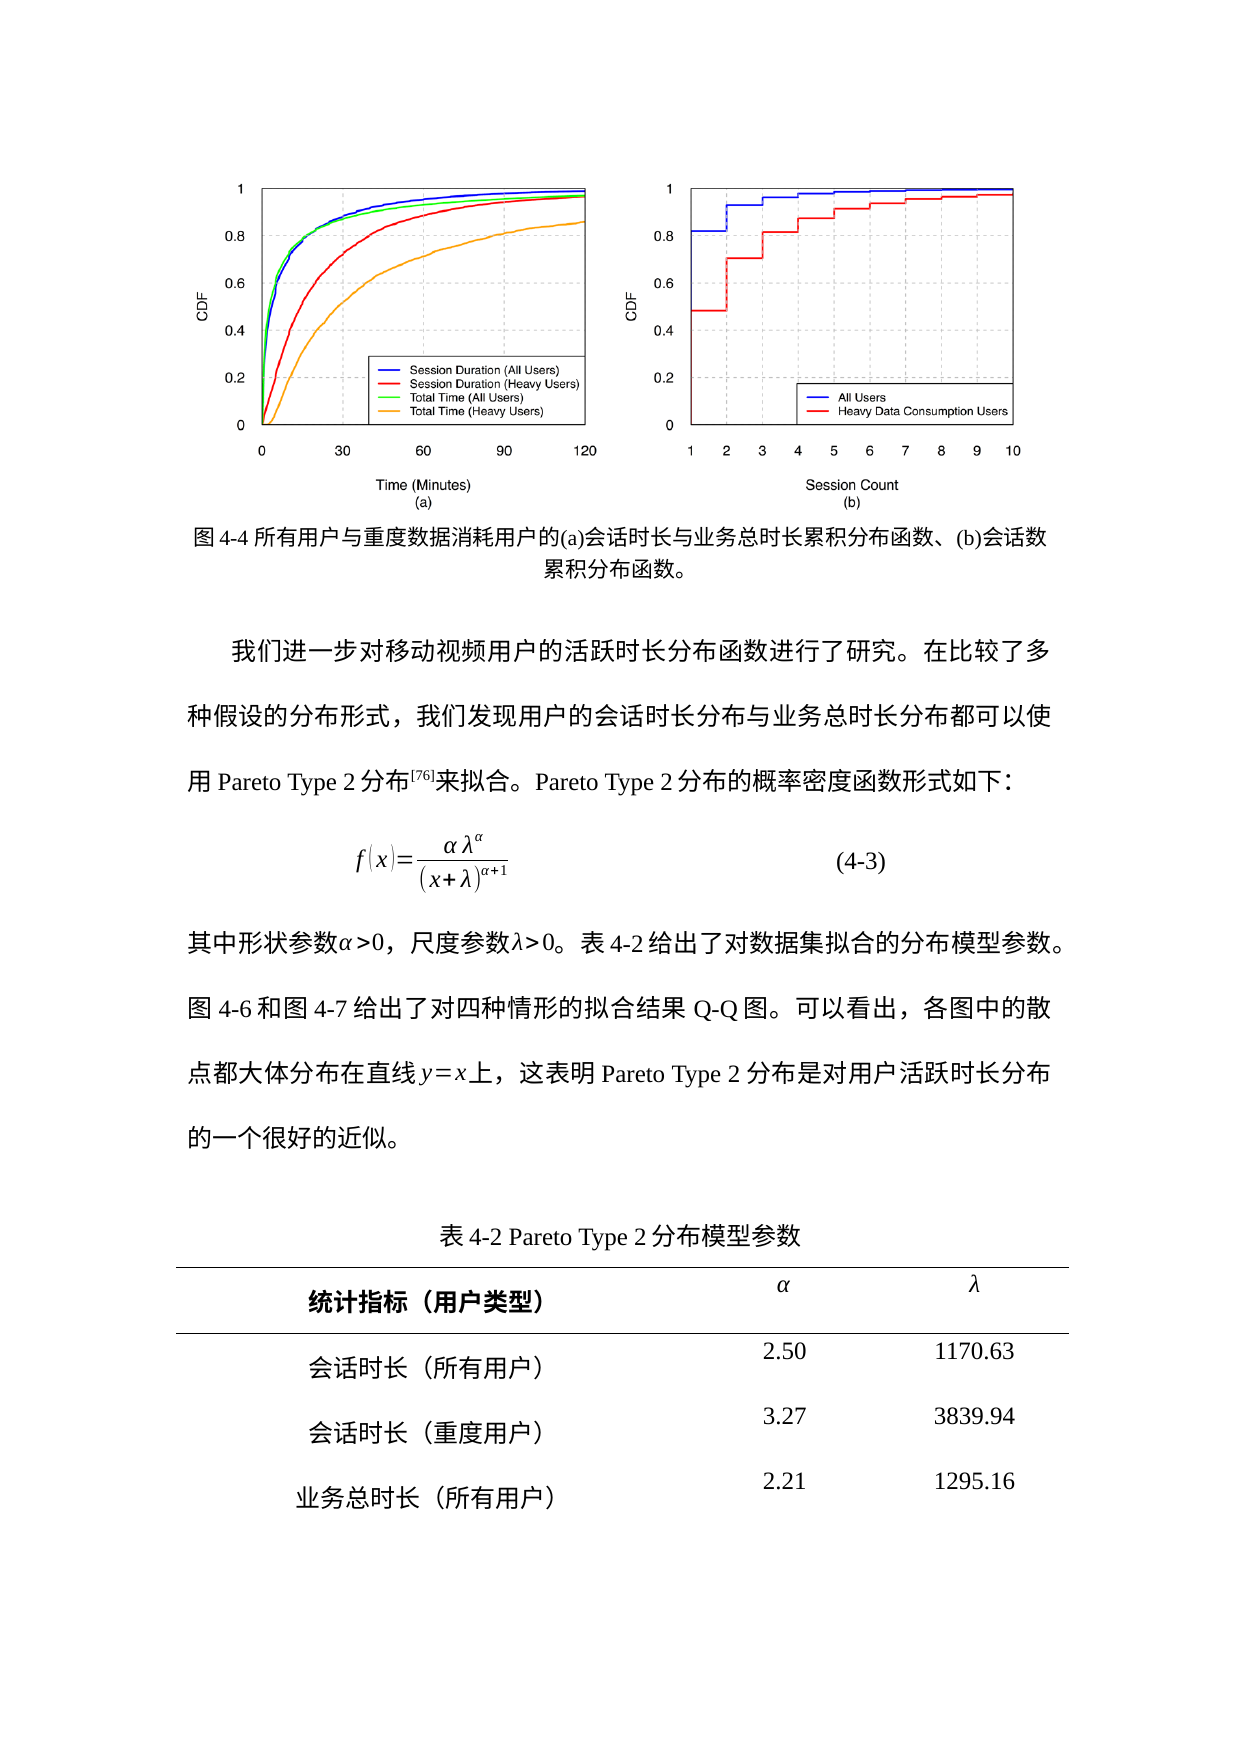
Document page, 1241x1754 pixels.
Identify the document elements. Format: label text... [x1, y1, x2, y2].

text 图4-4 所有用户与重度数据消耗用户的(a)会话时长与业务总时长累积分布函数、(b)会话数累积分布函数。 [187, 519, 1053, 584]
text (4-3) [187, 812, 1053, 909]
table_cell 3839.94 [879, 1399, 1069, 1464]
text 其中形状参数，尺度参数。表4-2给出了对数据集拟合的分布模型参数。图4-6和图4-7给出了对四种情形的拟合结果Q-Q图。可以看出，各图中的散点都大体分布在直线上，这表明Pareto Type 2分布是对用户活跃时长分布的一个很好的近似。 [187, 909, 1053, 1169]
table_cell 2.50 [690, 1334, 879, 1399]
table_cell 1170.63 [879, 1334, 1069, 1399]
table_cell 业务总时长（所有用户） [176, 1464, 689, 1529]
table_cell 3.27 [690, 1399, 879, 1464]
text 我们进一步对移动视频用户的活跃时长分布函数进行了研究。在比较了多种假设的分布形式，我们发现用户的会话时长分布与业务总时长分布都可以使用Pareto Type 2分布[76]来拟合。Pareto Type 2分布的概率密度函数形式如下： [187, 617, 1053, 812]
table_header [690, 1268, 879, 1333]
text 表4-2 Pareto Type 2分布模型参数 [187, 1202, 1053, 1267]
table_cell 1295.16 [879, 1464, 1069, 1529]
table_cell 2.21 [690, 1464, 879, 1529]
table_header 统计指标（用户类型） [176, 1268, 689, 1333]
table_cell 会话时长（重度用户） [176, 1399, 689, 1464]
table_header [879, 1268, 1069, 1333]
table_cell 会话时长（所有用户） [176, 1334, 689, 1399]
picture [192, 169, 1049, 512]
